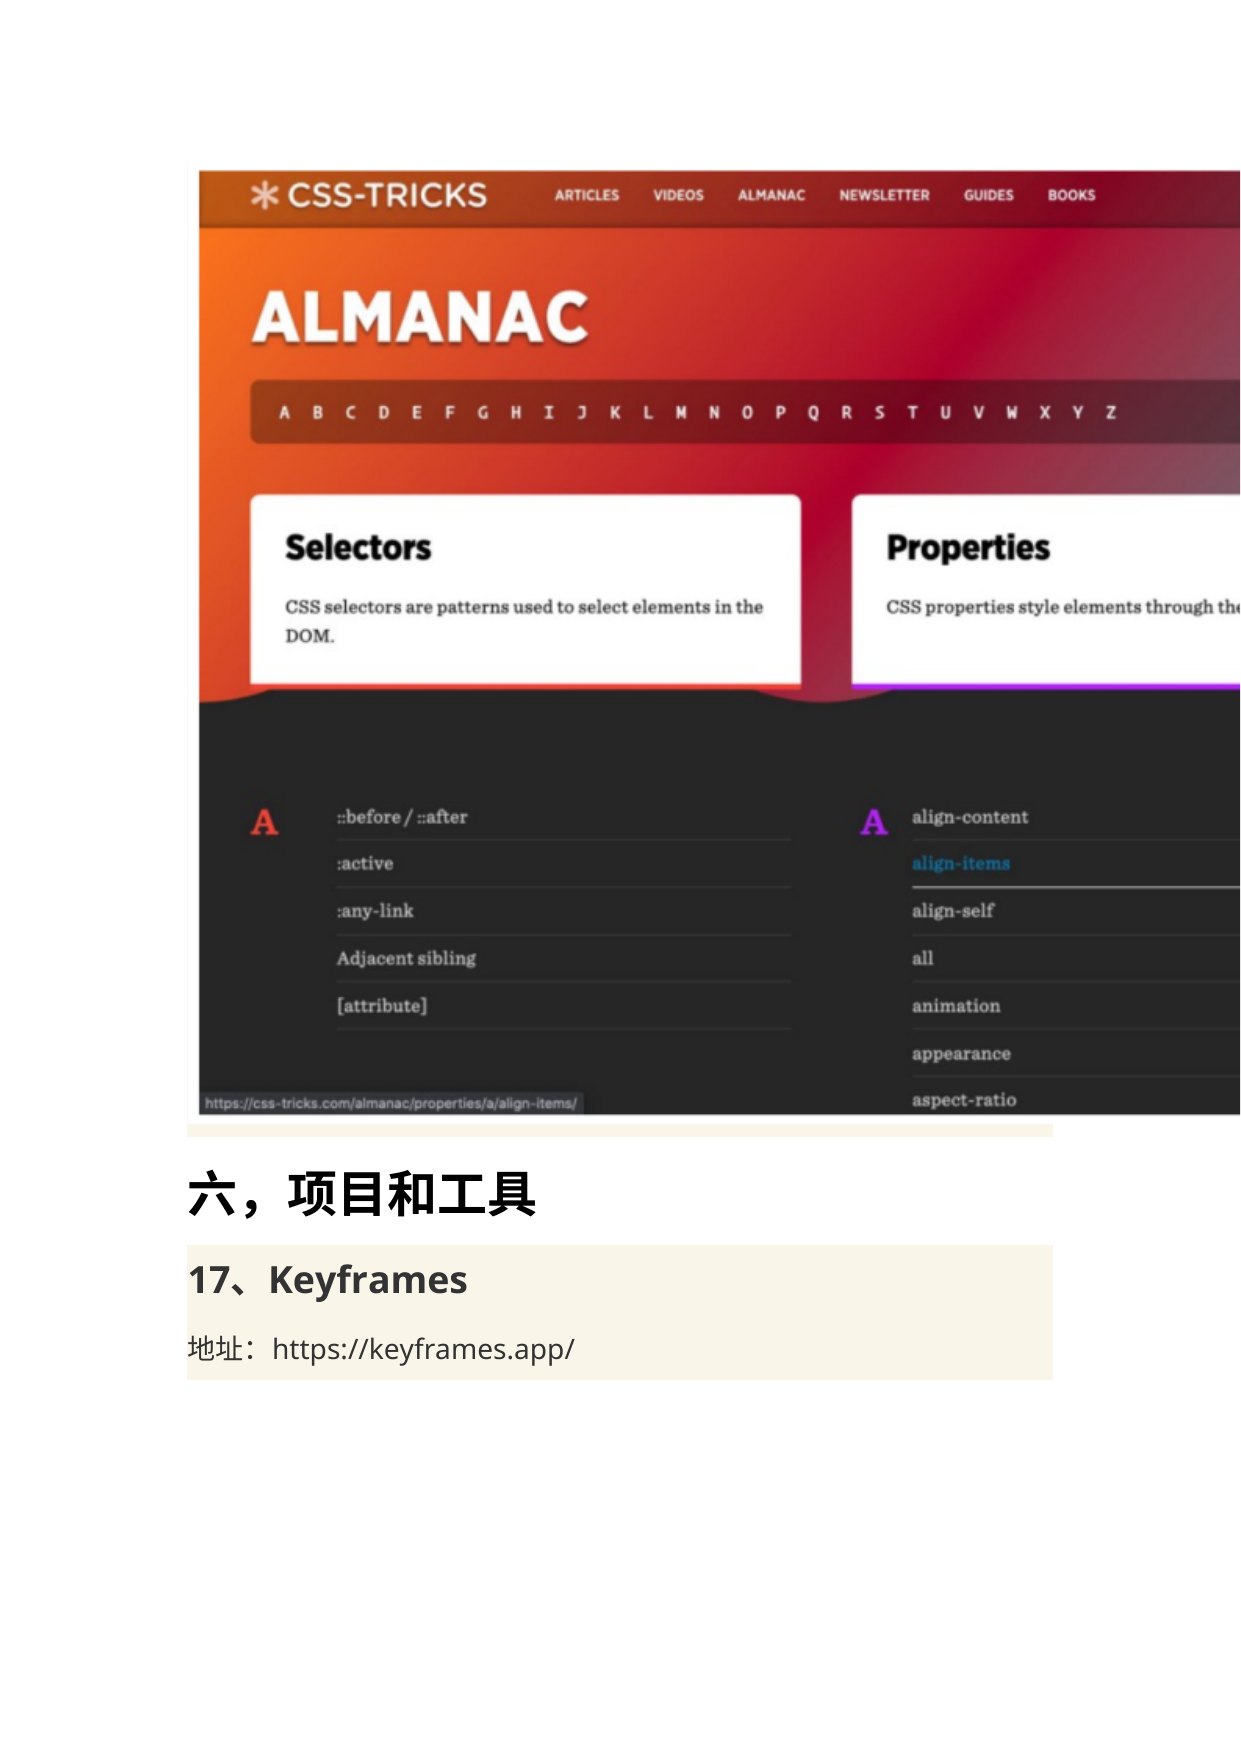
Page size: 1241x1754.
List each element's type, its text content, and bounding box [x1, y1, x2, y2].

text 地址：https://keyframes.app/ [187, 1315, 1053, 1380]
text 17、Keyframes [187, 1245, 1053, 1310]
subtitle 六，项目和工具 [187, 1142, 1053, 1239]
picture [187, 162, 1241, 1124]
